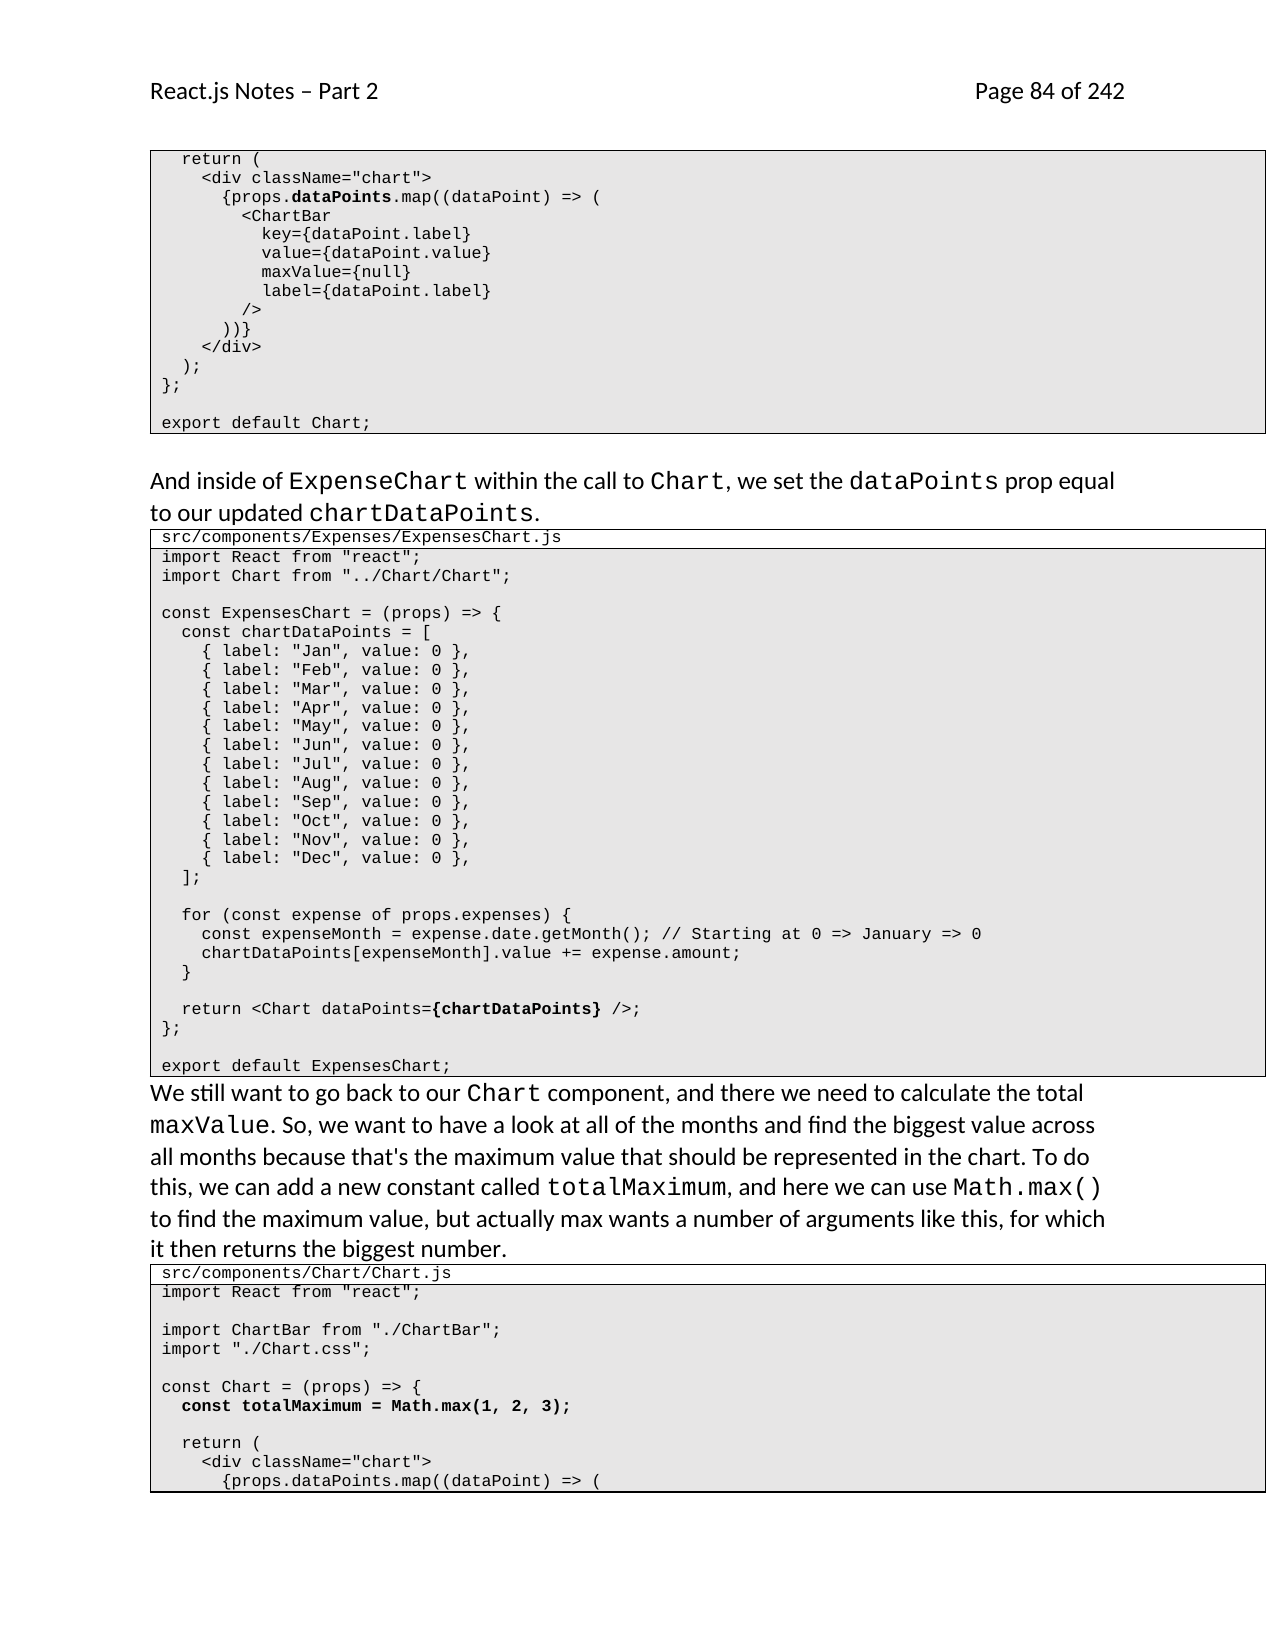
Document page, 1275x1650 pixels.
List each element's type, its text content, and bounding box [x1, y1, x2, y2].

text We still want to go back to our Chart component, and there we need to calculate the total maxValue. So, we want to have a look at all of the months and find the biggest value across all months because that's the maximum value that should be represented in the chart. To do this, we can add a new constant called totalMaximum, and here we can use Math.max() to find the maximum value, but actually max wants a number of arguments like this, for which it then returns the biggest number. [150, 1077, 1125, 1264]
table_cell import React from "react"; import Chart from "../Chart/Chart"; const ExpensesChart = (props) => { const chartDataPoints = [ { label: "Jan", value: 0 }, { label: "Feb", value: 0 }, { label: "Mar", value: 0 }, { label: "Apr", value: 0 }, { label: "May", value: 0 }, { label: "Jun", value: 0 }, { label: "Jul", value: 0 }, { label: "Aug", value: 0 }, { label: "Sep", value: 0 }, { label: "Oct", value: 0 }, { label: "Nov", value: 0 }, { label: "Dec", value: 0 }, ]; for (const expense of props.expenses) { const expenseMonth = expense.date.getMonth(); // Starting at 0 => January => 0 chartDataPoints[expenseMonth].value += expense.amount; } return <Chart dataPoints={chartDataPoints} />; }; export default ExpensesChart; [151, 549, 1265, 1076]
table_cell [151, 1285, 1265, 1491]
table_header src/components/Expenses/ExpensesChart.js [151, 530, 1265, 548]
text And inside of ExpenseChart within the call to Chart, we set the dataPoints prop equal to our updated chartDataPoints. [150, 465, 1125, 528]
table_header src/components/Chart/Chart.js [151, 1265, 1265, 1283]
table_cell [151, 151, 1265, 433]
